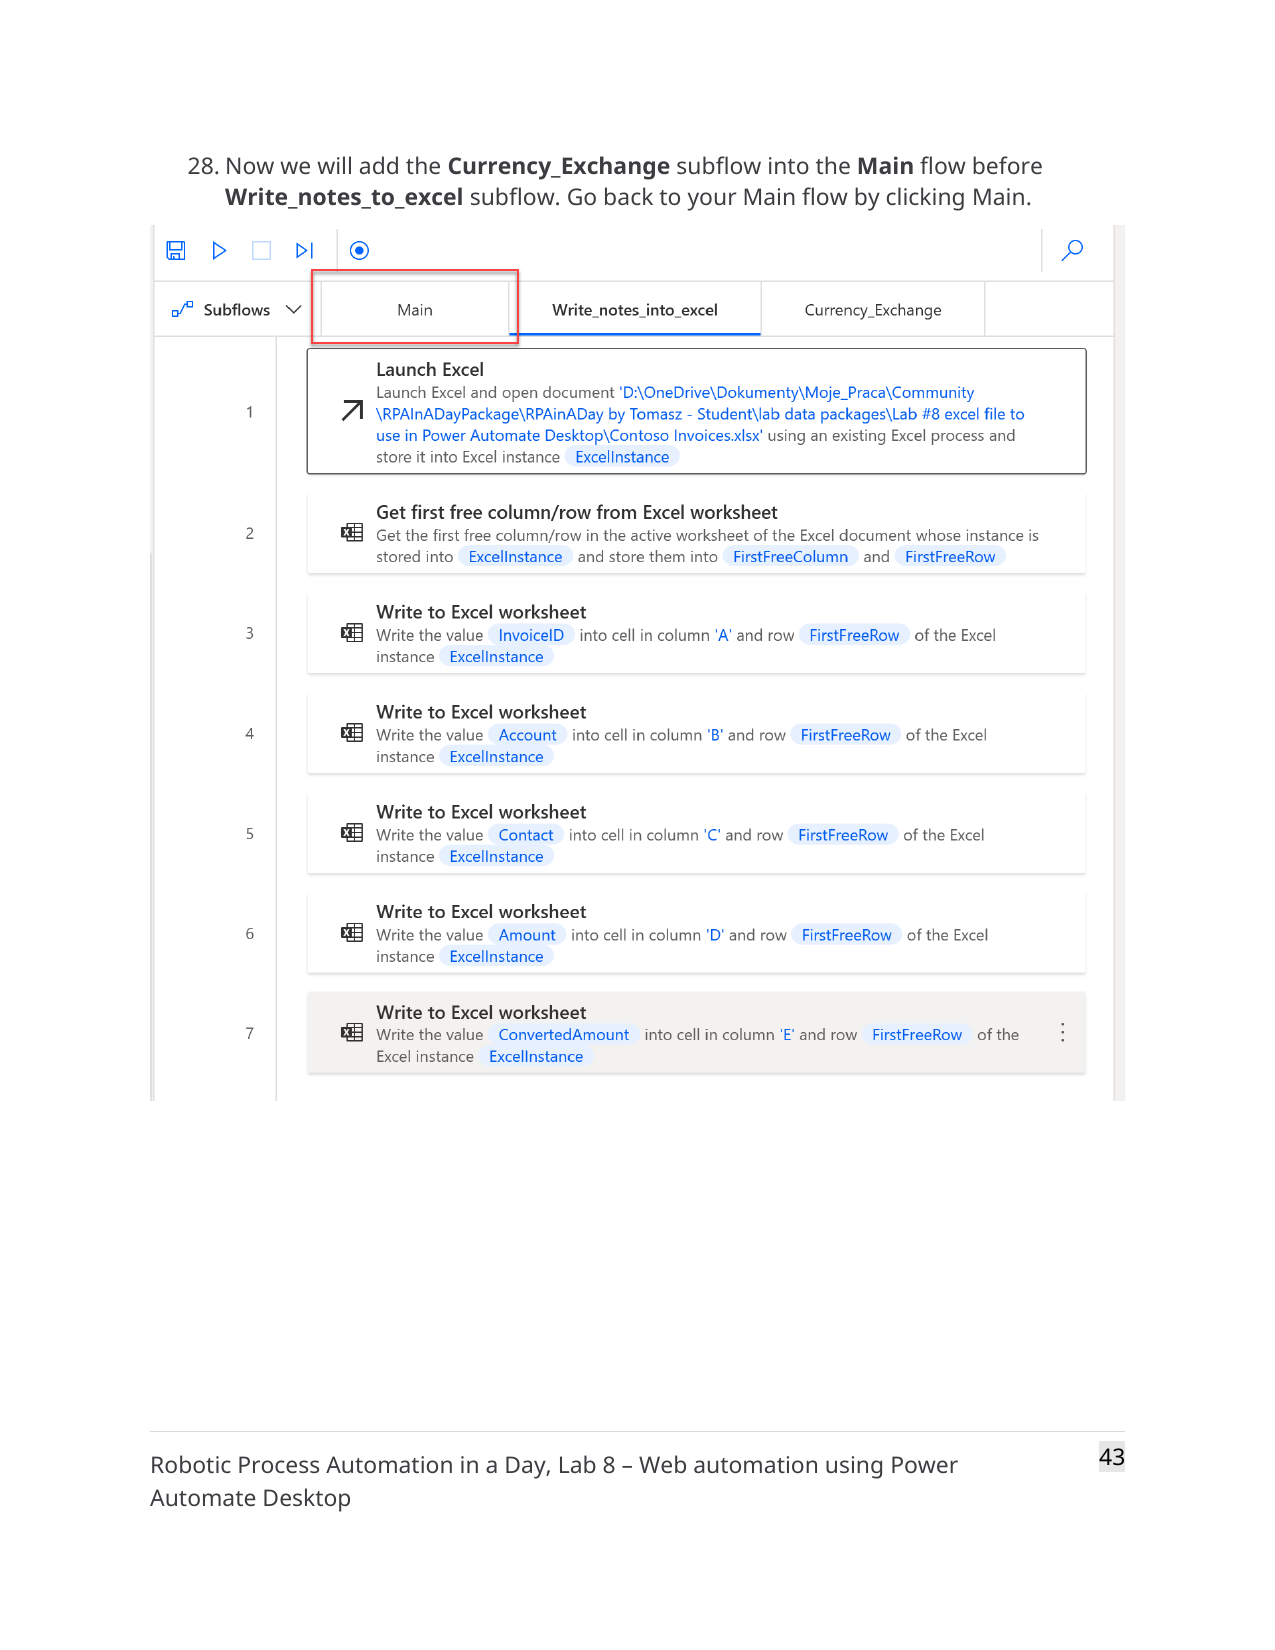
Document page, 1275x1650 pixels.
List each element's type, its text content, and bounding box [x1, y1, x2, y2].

list Now we will add the Currency_Exchange subflow into the Main flow before Write_notes_to_excel subflow. Go back to your Main flow by clicking Main. [187, 150, 1125, 212]
picture [150, 225, 1125, 1101]
